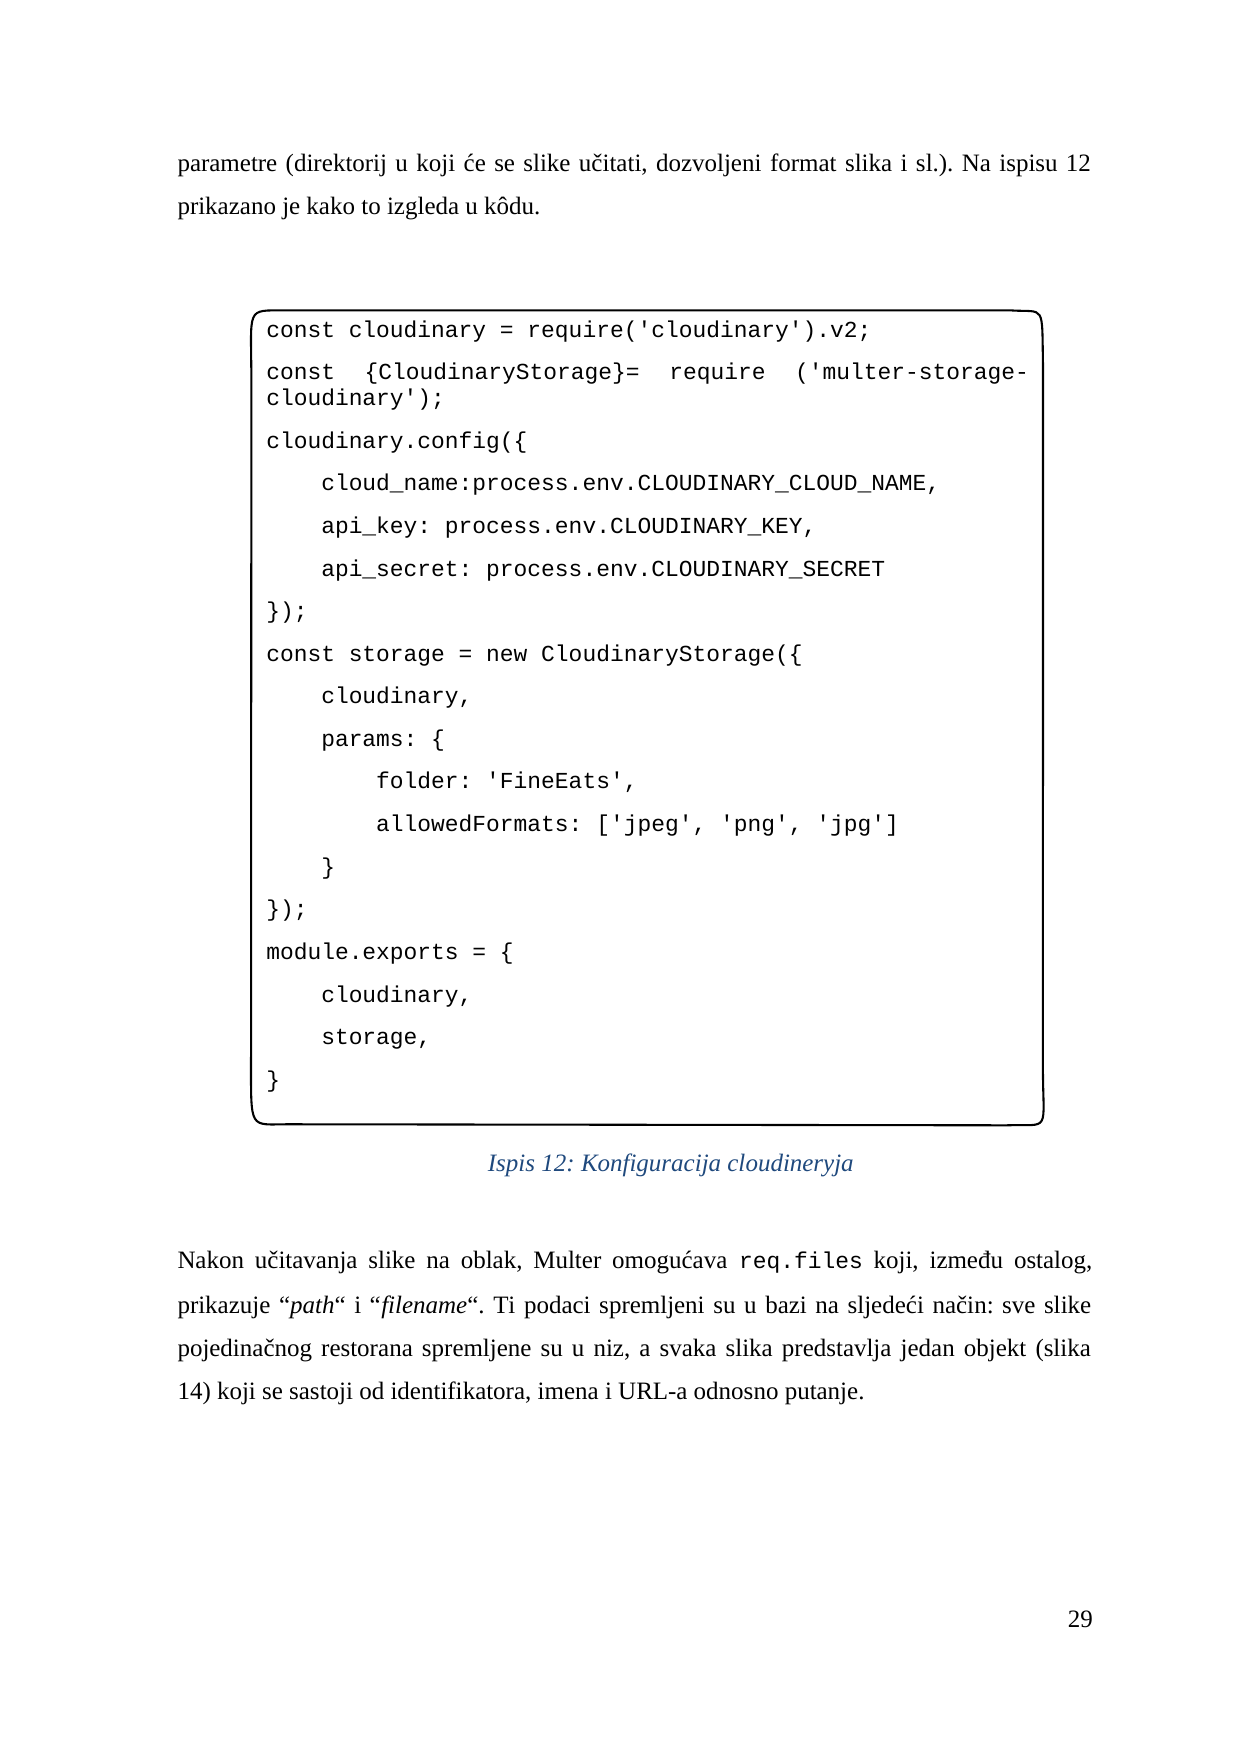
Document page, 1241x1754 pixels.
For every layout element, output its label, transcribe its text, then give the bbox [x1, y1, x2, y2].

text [177, 148, 1092, 219]
text Nakon učitavanja slike na oblak, Multer omogućava req.files koji, između ostalog, prikazuje “path“ i “filename“. Ti podaci spremljeni su u bazi na sljedeći način: sve slike pojedinačnog restorana spremljene su u niz, a svaka slika predstavlja jedan objekt (slika 14) koji se sastoji od identifikatora, imena i URL-a odnosno putanje. [177, 1246, 1092, 1405]
text Ispis 12: Konfiguracija cloudineryja [177, 1148, 1092, 1177]
